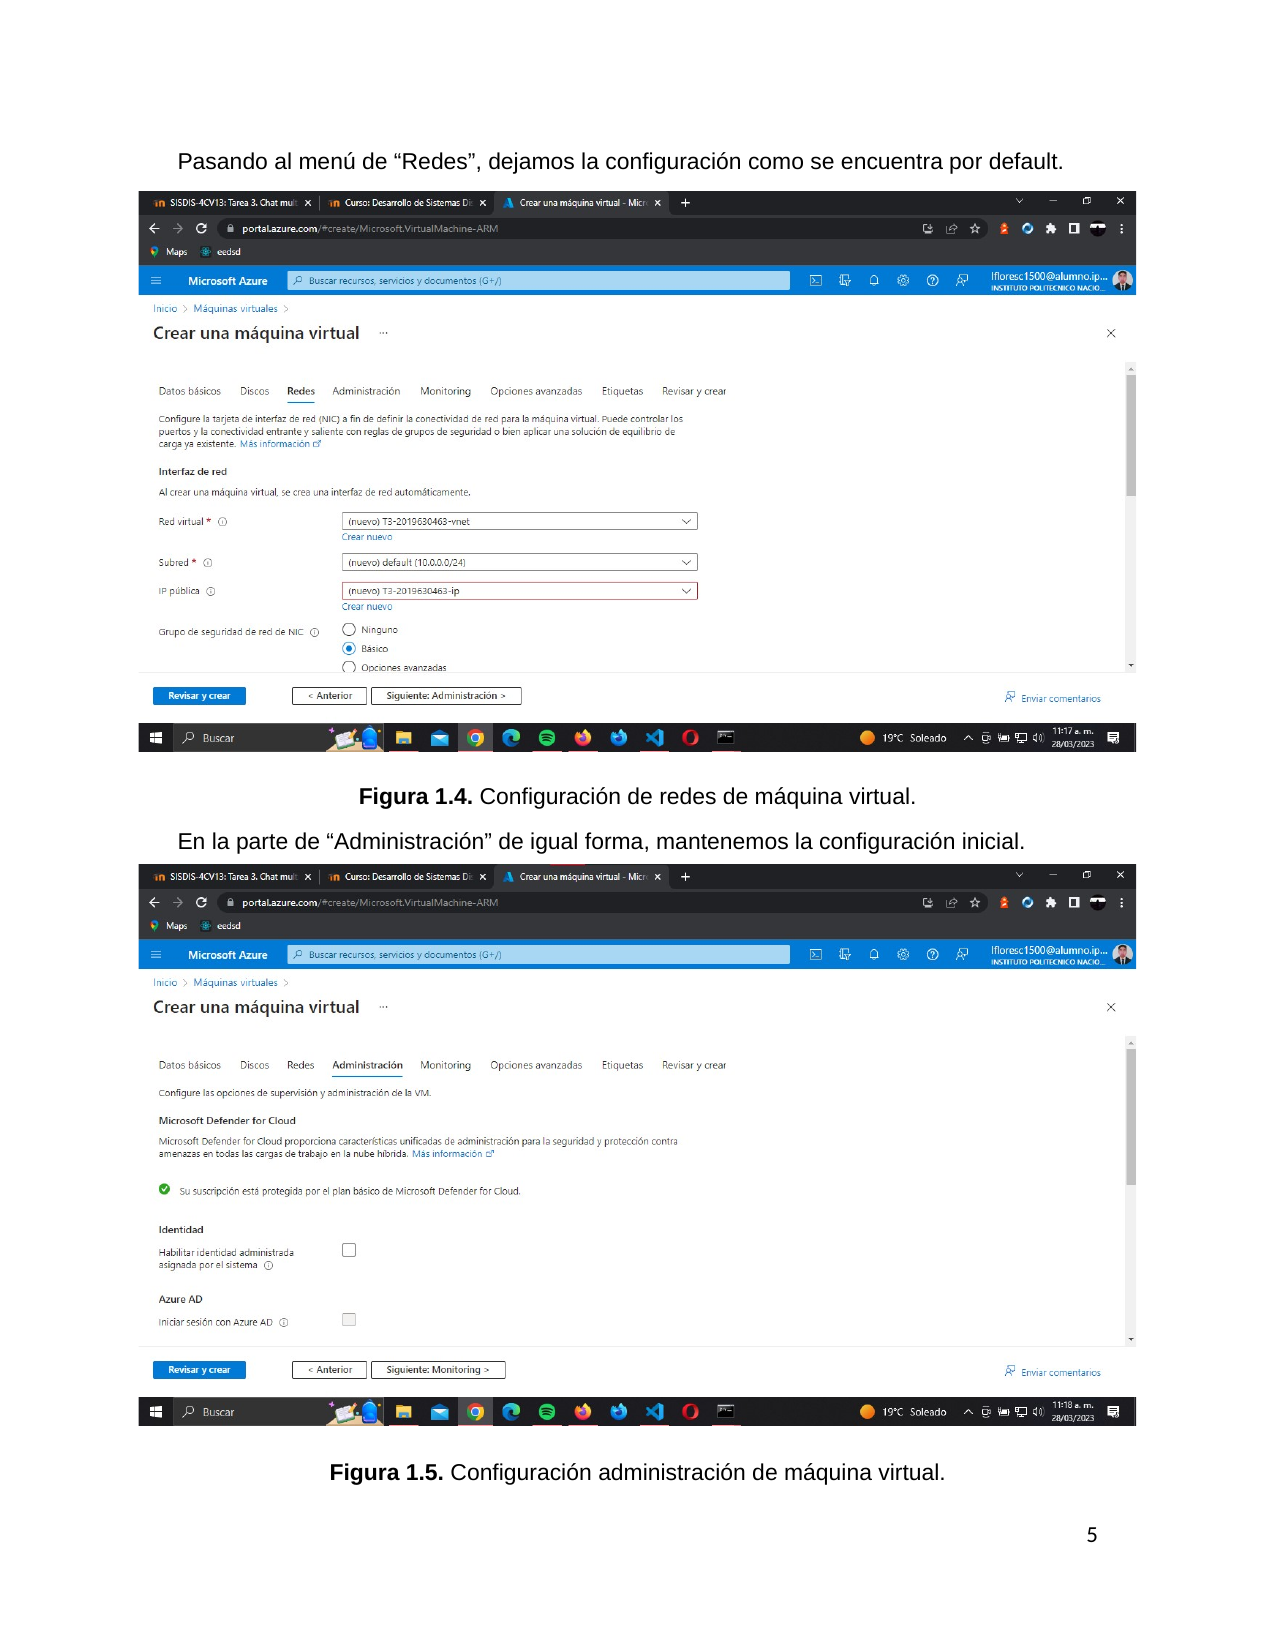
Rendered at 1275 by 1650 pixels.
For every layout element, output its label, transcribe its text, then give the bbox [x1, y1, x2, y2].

picture [138, 191, 1137, 752]
picture [138, 864, 1137, 1426]
text En la parte de “Administración” de igual forma, mantenemos la configuración inicial. [177, 828, 1098, 854]
text Pasando al menú de “Redes”, dejamos la configuración como se encuentra por default. [177, 148, 1098, 174]
text Figura 1.4. Configuración de redes de máquina virtual. [177, 783, 1098, 809]
text Figura 1.5. Configuración administración de máquina virtual. [177, 1459, 1098, 1486]
